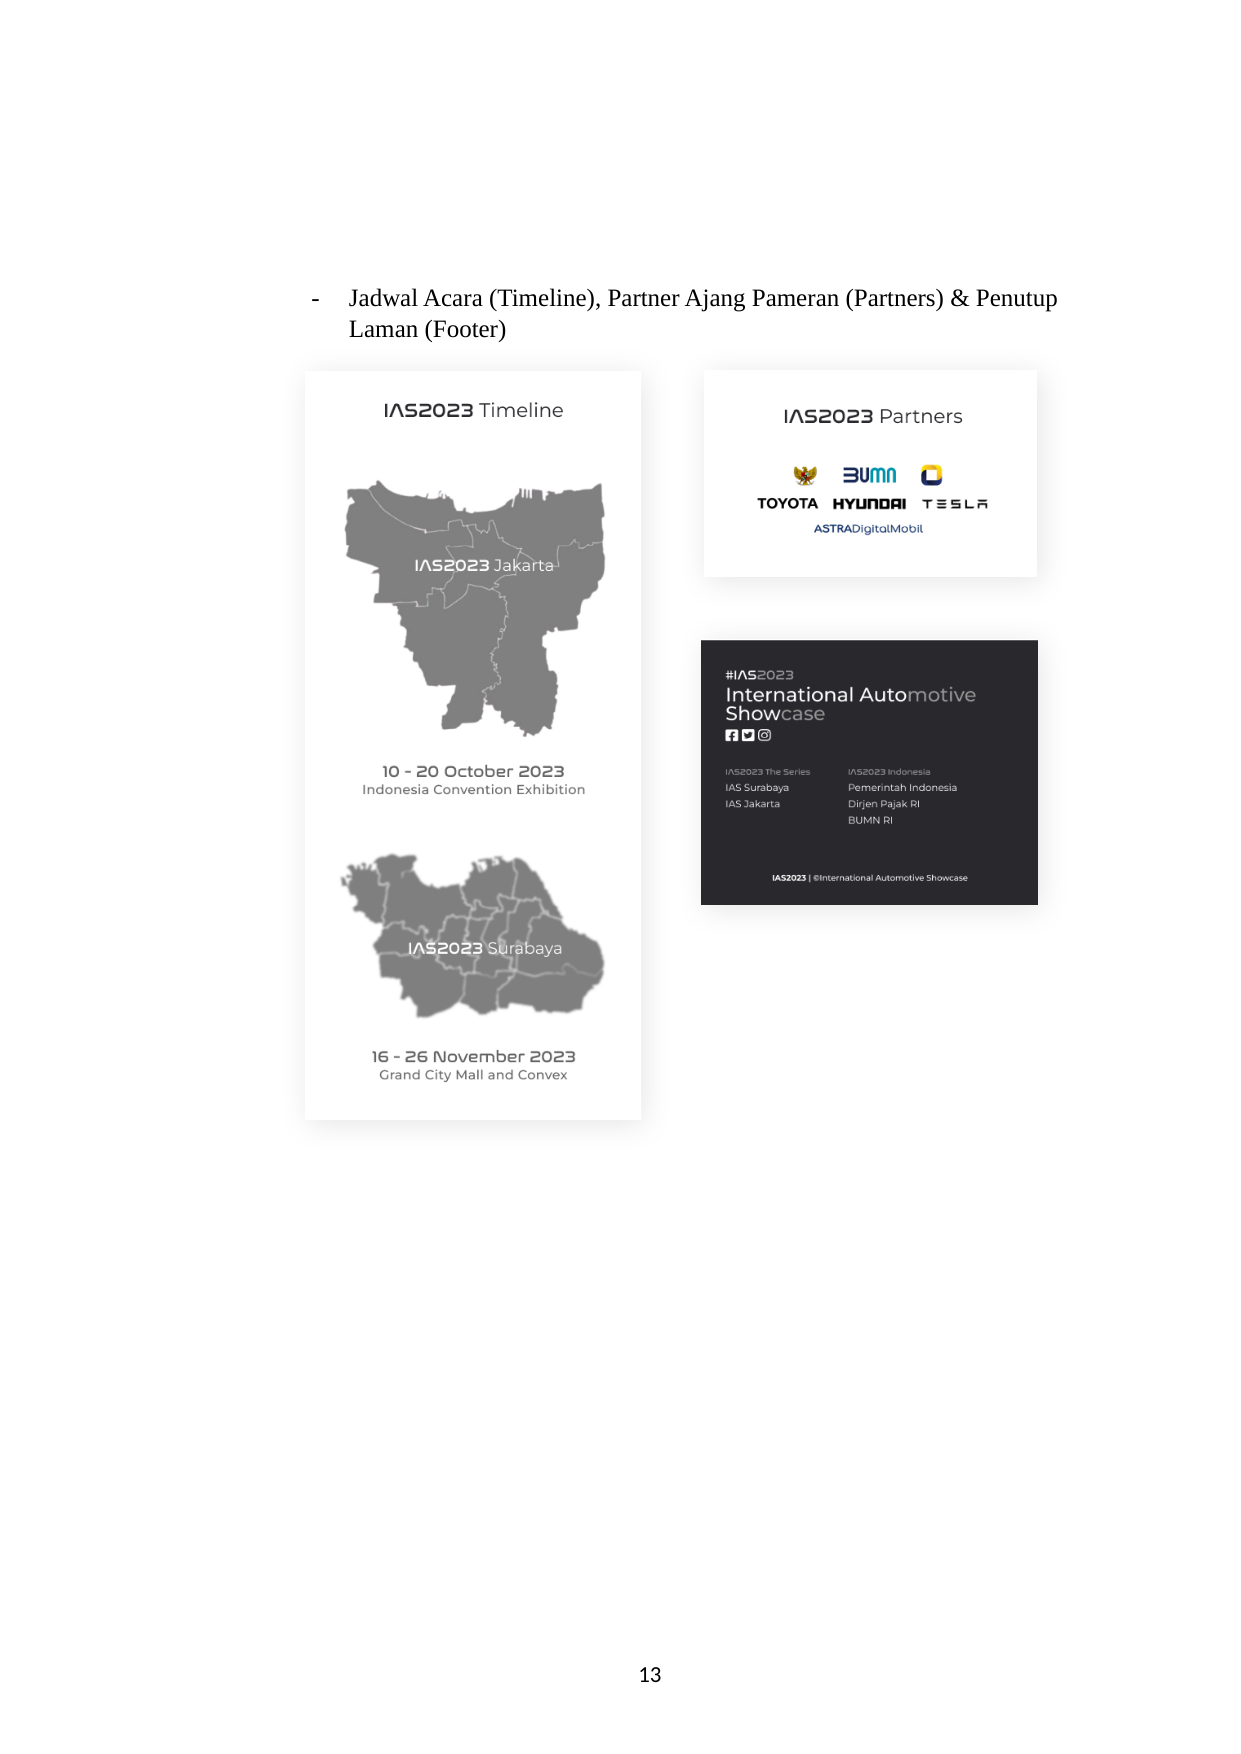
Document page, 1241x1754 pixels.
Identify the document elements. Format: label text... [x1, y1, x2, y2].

picture [305, 371, 642, 1120]
picture [704, 370, 1037, 577]
list Jadwal Acara (Timeline), Partner Ajang Pameran (Partners) & Penutup Laman (Footer) [311, 283, 1063, 343]
picture [701, 639, 1038, 905]
